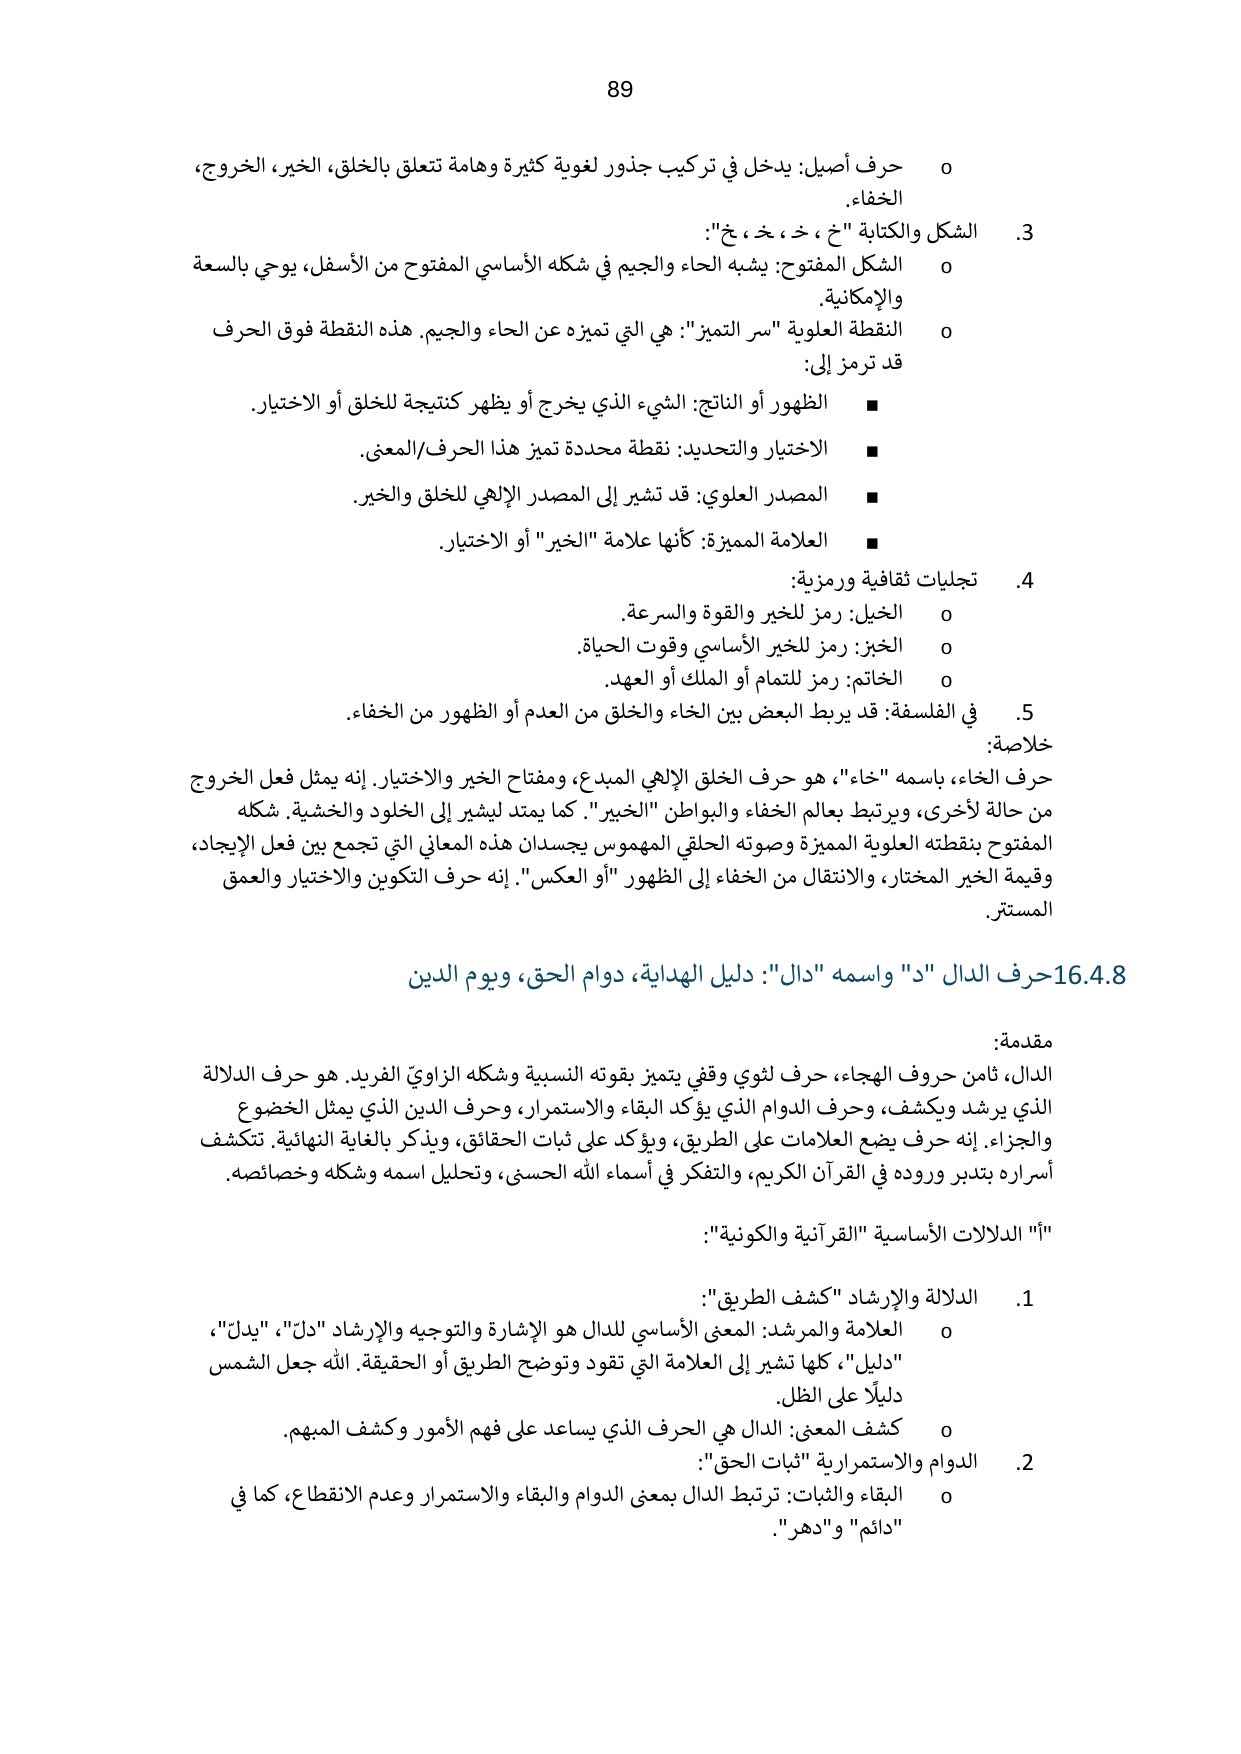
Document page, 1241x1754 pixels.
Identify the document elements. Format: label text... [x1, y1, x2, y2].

list الاختيار والتحديد: نقطة محددة تميز هذا الحرف/المعنى. [187, 426, 865, 469]
list تجليات ثقافية ورمزية: [187, 564, 1015, 595]
subtitle حرف الدال "د" واسمه "دال": دليل الهداية، دوام الحق، ويوم الدين [187, 956, 1053, 991]
list النقطة العلوية "سر التميز": هي التي تميزه عن الحاء والجيم. هذه النقطة فوق الحرف قد ترمز إلى: [187, 314, 940, 378]
list الدوام والاستمرارية "ثبات الحق": [187, 1446, 1015, 1477]
list البقاء والثبات: ترتبط الدال بمعنى الدوام والبقاء والاستمرار وعدم الانقطاع، كما في "دائم" و"دهر". [187, 1479, 940, 1543]
list الخبز: رمز للخير الأساسي وقوت الحياة. [187, 630, 940, 661]
list الخيل: رمز للخير والقوة والسرعة. [187, 597, 940, 628]
list المصدر العلوي: قد تشير إلى المصدر الإلهي للخلق والخير. [187, 472, 865, 515]
list الخاتم: رمز للتمام أو الملك أو العهد. [187, 663, 940, 694]
text "أ" الدلالات الأساسية "القرآنية والكونية": [187, 1220, 1053, 1250]
list الشكل المفتوح: يشبه الحاء والجيم في شكله الأساسي المفتوح من الأسفل، يوحي بالسعة والإمكانية. [187, 249, 940, 312]
text خلاصة: حرف الخاء، باسمه "خاء"، هو حرف الخلق الإلهي المبدع، ومفتاح الخير والاختيار. إنه يمثل فعل الخروج من حالة لأخرى، ويرتبط بعالم الخفاء والبواطن "الخبير". كما يمتد ليشير إلى الخلود والخشية. شكله المفتوح بنقطته العلوية المميزة وصوته الحلقي المهموس يجسدان هذه المعاني التي تجمع بين فعل الإيجاد، وقيمة الخير المختار، والانتقال من الخفاء إلى الظهور "أو العكس". إنه حرف التكوين والاختيار والعمق المستتر. [187, 729, 1053, 924]
list الدلالة والإرشاد "كشف الطريق": [187, 1282, 1015, 1312]
list كشف المعنى: الدال هي الحرف الذي يساعد على فهم الأمور وكشف المبهم. [187, 1413, 940, 1444]
list في الفلسفة: قد يربط البعض بين الخاء والخلق من العدم أو الظهور من الخفاء. [187, 696, 1015, 727]
list حرف أصيل: يدخل في تركيب جذور لغوية كثيرة وهامة تتعلق بالخلق، الخير، الخروج، الخفاء. [187, 150, 940, 213]
text مقدمة: الدال، ثامن حروف الهجاء، حرف لثوي وقفي يتميز بقوته النسبية وشكله الزاويّ الفريد. هو حرف الدلالة الذي يرشد ويكشف، وحرف الدوام الذي يؤكد البقاء والاستمرار، وحرف الدين الذي يمثل الخضوع والجزاء. إنه حرف يضع العلامات على الطريق، ويؤكد على ثبات الحقائق، ويذكر بالغاية النهائية. تتكشف أسراره بتدبر وروده في القرآن الكريم، والتفكر في أسماء الله الحسنى، وتحليل اسمه وشكله وخصائصه. [187, 1026, 1053, 1188]
list العلامة المميزة: كأنها علامة "الخير" أو الاختيار. [187, 518, 865, 561]
list الشكل والكتابة "خ ، خـ ، ـخـ ، ـخ": [187, 216, 1015, 246]
list العلامة والمرشد: المعنى الأساسي للدال هو الإشارة والتوجيه والإرشاد "دلّ"، "يدلّ"، "دليل"، كلها تشير إلى العلامة التي تقود وتوضح الطريق أو الحقيقة. الله جعل الشمس دليلًا على الظل. [187, 1315, 940, 1411]
list الظهور أو الناتج: الشيء الذي يخرج أو يظهر كنتيجة للخلق أو الاختيار. [187, 380, 865, 423]
